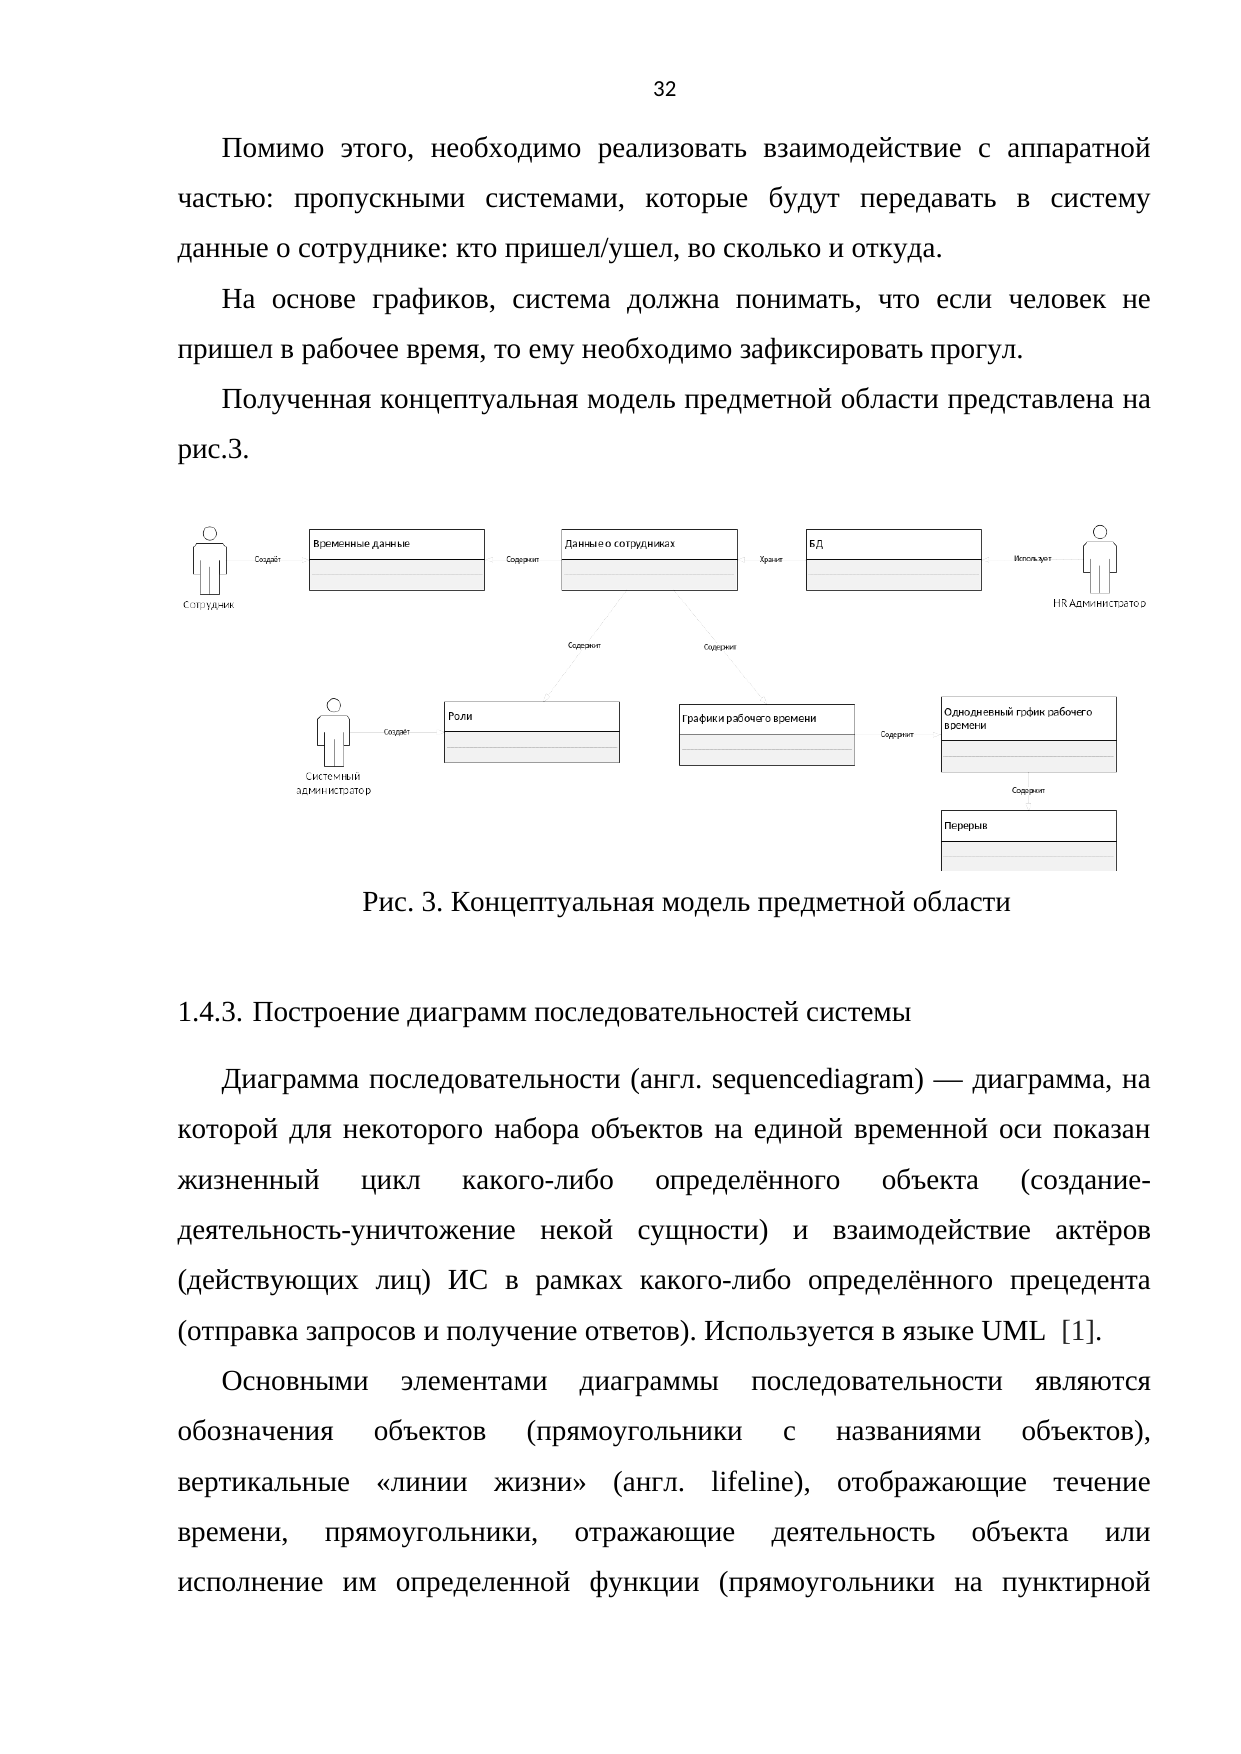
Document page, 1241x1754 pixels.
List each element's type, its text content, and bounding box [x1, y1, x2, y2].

text Диаграмма последовательности (англ. sequencediagram) — диаграмма, на которой для некоторого набора объектов на единой временной оси показан жизненный цикл какого-либо определённого объекта (создание-деятельность-уничтожение некой сущности) и взаимодействие актёров (действующих лиц) ИС в рамках какого-либо определённого прецедента (отправка запросов и получение ответов). Используется в языке UML [1]. [177, 1061, 1152, 1346]
list Построение диаграмм последовательностей системы [177, 994, 1152, 1028]
text На основе графиков, система должна понимать, что если человек не пришел в рабочее время, то ему необходимо зафиксировать прогул. [177, 281, 1152, 364]
text Помимо этого, необходимо реализовать взаимодействие с аппаратной частью: пропускными системами, которые будут передавать в систему данные о сотруднике: кто пришел/ушел, во сколько и откуда. [177, 130, 1152, 264]
list Рис. 3. Концептуальная модель предметной области [177, 884, 1152, 918]
text Полученная концептуальная модель предметной области представлена на рис.3. [177, 381, 1152, 465]
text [177, 1363, 1152, 1598]
